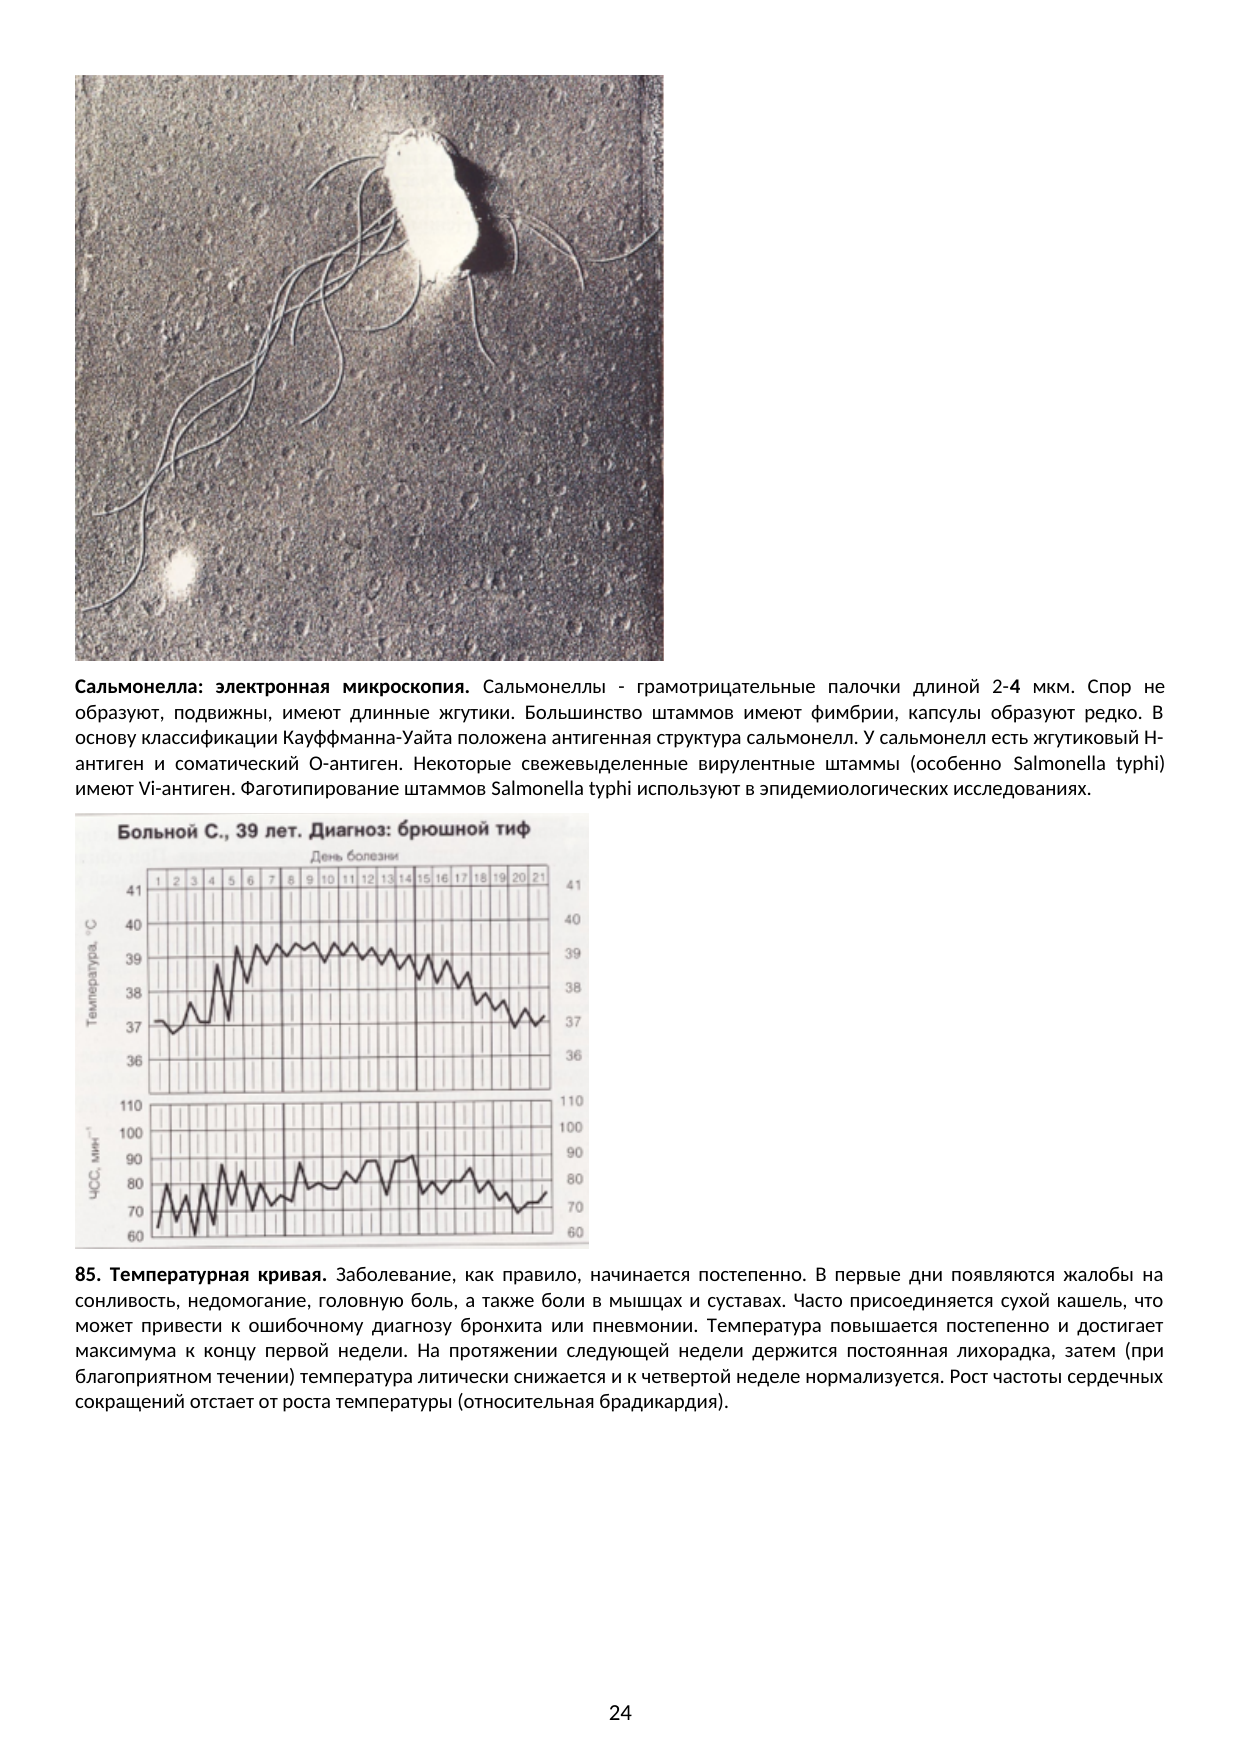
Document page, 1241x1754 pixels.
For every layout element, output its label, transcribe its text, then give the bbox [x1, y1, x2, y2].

text 85. Температурная кривая. Заболевание, как правило, начинается постепенно. В первые дни появляются жалобы на сонливость, недомогание, головную боль, а также боли в мышцах и суставах. Часто присоединяется сухой кашель, что может привести к ошибочному диагнозу бронхита или пневмонии. Температура повышается постепенно и достигает максимума к концу первой недели. На протяжении следующей недели держится постоянная лихорадка, затем (при благоприятном течении) температура литически снижается и к четвертой неделе нормализуется. Рост частоты сердечных сокращений отстает от роста температуры (относительная брадикардия). [75, 1261, 1165, 1414]
picture [75, 813, 589, 1249]
text Сальмонелла: электронная микроскопия. Сальмонеллы - грамотрицательные палочки длиной 2-4 мкм. Спор не образуют, подвижны, имеют длинные жгутики. Большинство штаммов имеют фимбрии, капсулы образуют редко. В основу классификации Кауффманна-Уайта положена антигенная структура сальмонелл. У сальмонелл есть жгутиковый Н-антиген и соматический О-антиген. Некоторые свежевыделенные вирулентные штаммы (особенно Salmonella typhi) имеют Vi-антиген. Фаготипирование штаммов Salmonella typhi используют в эпидемиологических исследованиях. [75, 673, 1165, 801]
picture [75, 75, 664, 661]
